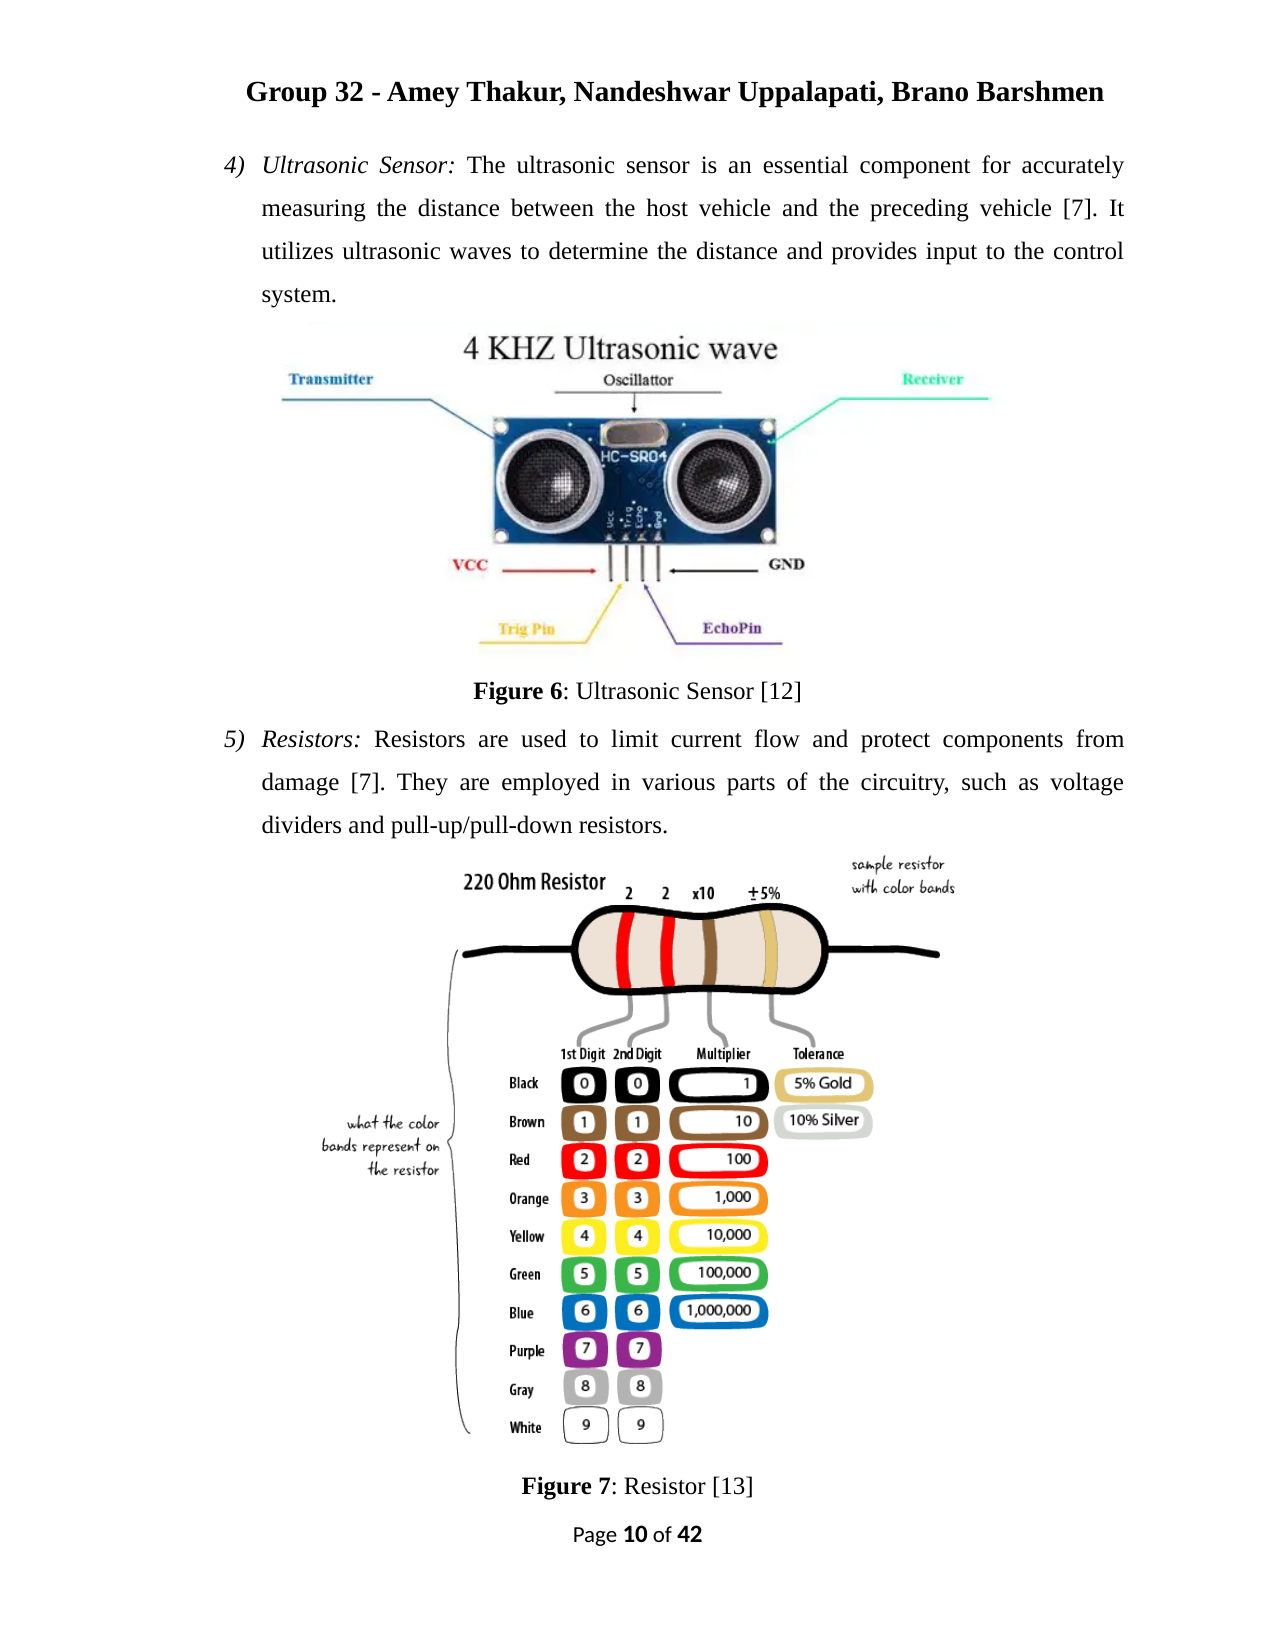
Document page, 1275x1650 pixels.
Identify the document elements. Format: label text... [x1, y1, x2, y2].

picture [310, 853, 965, 1457]
text Figure 6: Ultrasonic Sensor [12] [150, 676, 1125, 705]
subtitle Ultrasonic Sensor: The ultrasonic sensor is an essential component for accurately measuring the distance between the host vehicle and the preceding vehicle [7]. It utilizes ultrasonic waves to determine the distance and provides input to the control system. [224, 150, 1125, 308]
picture [272, 322, 1003, 663]
subtitle Resistors: Resistors are used to limit current flow and protect components from damage [7]. They are employed in various parts of the circuitry, such as voltage dividers and pull-up/pull-down resistors. [224, 724, 1125, 839]
text Figure 7: Resistor [13] [150, 1471, 1125, 1500]
